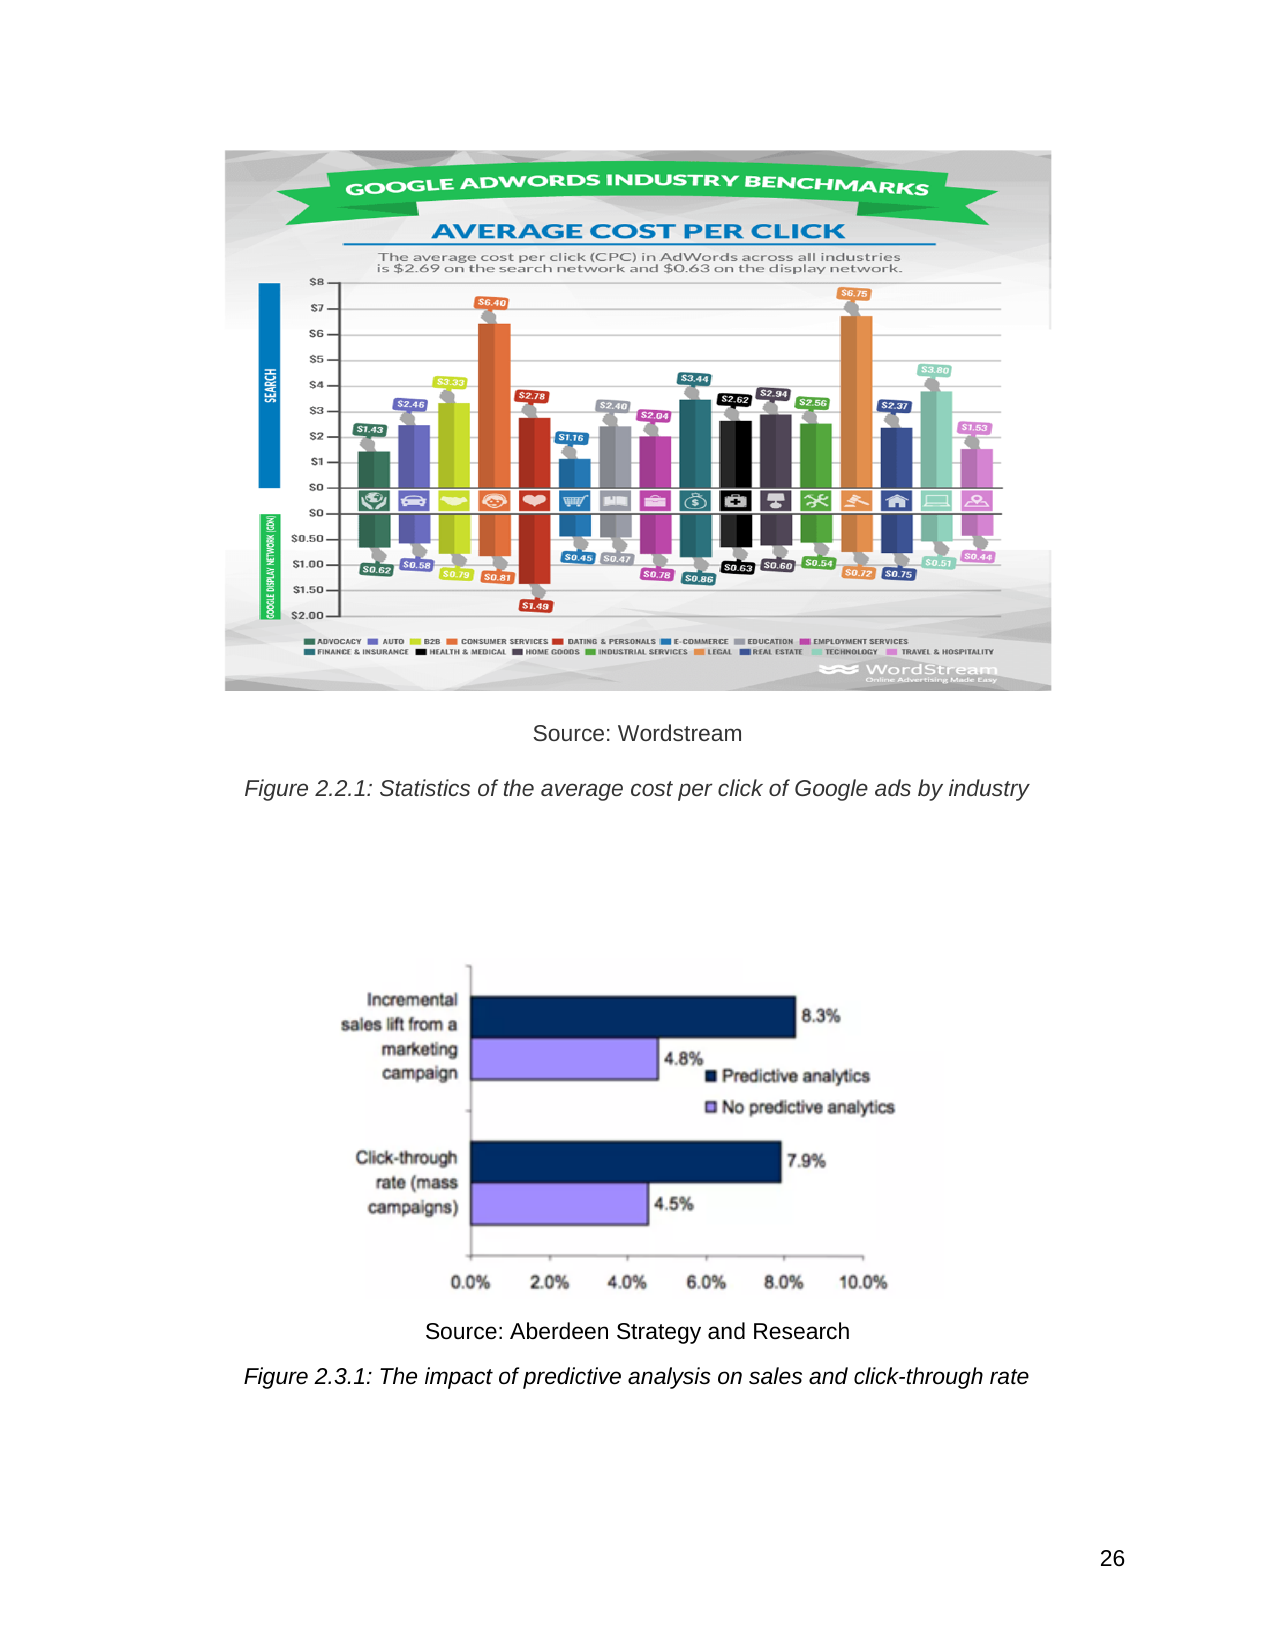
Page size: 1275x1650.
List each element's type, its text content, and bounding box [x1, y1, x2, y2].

picture [223, 150, 1052, 691]
text Source: Aberdeen Strategy and Research [150, 1318, 1125, 1344]
text Source: Wordstream [150, 719, 1125, 746]
text Figure 2.2.1: Statistics of the average cost per click of Google ads by industry [150, 775, 1125, 801]
picture [331, 958, 945, 1299]
text Figure 2.3.1: The impact of predictive analysis on sales and click-through rate [150, 1363, 1125, 1389]
